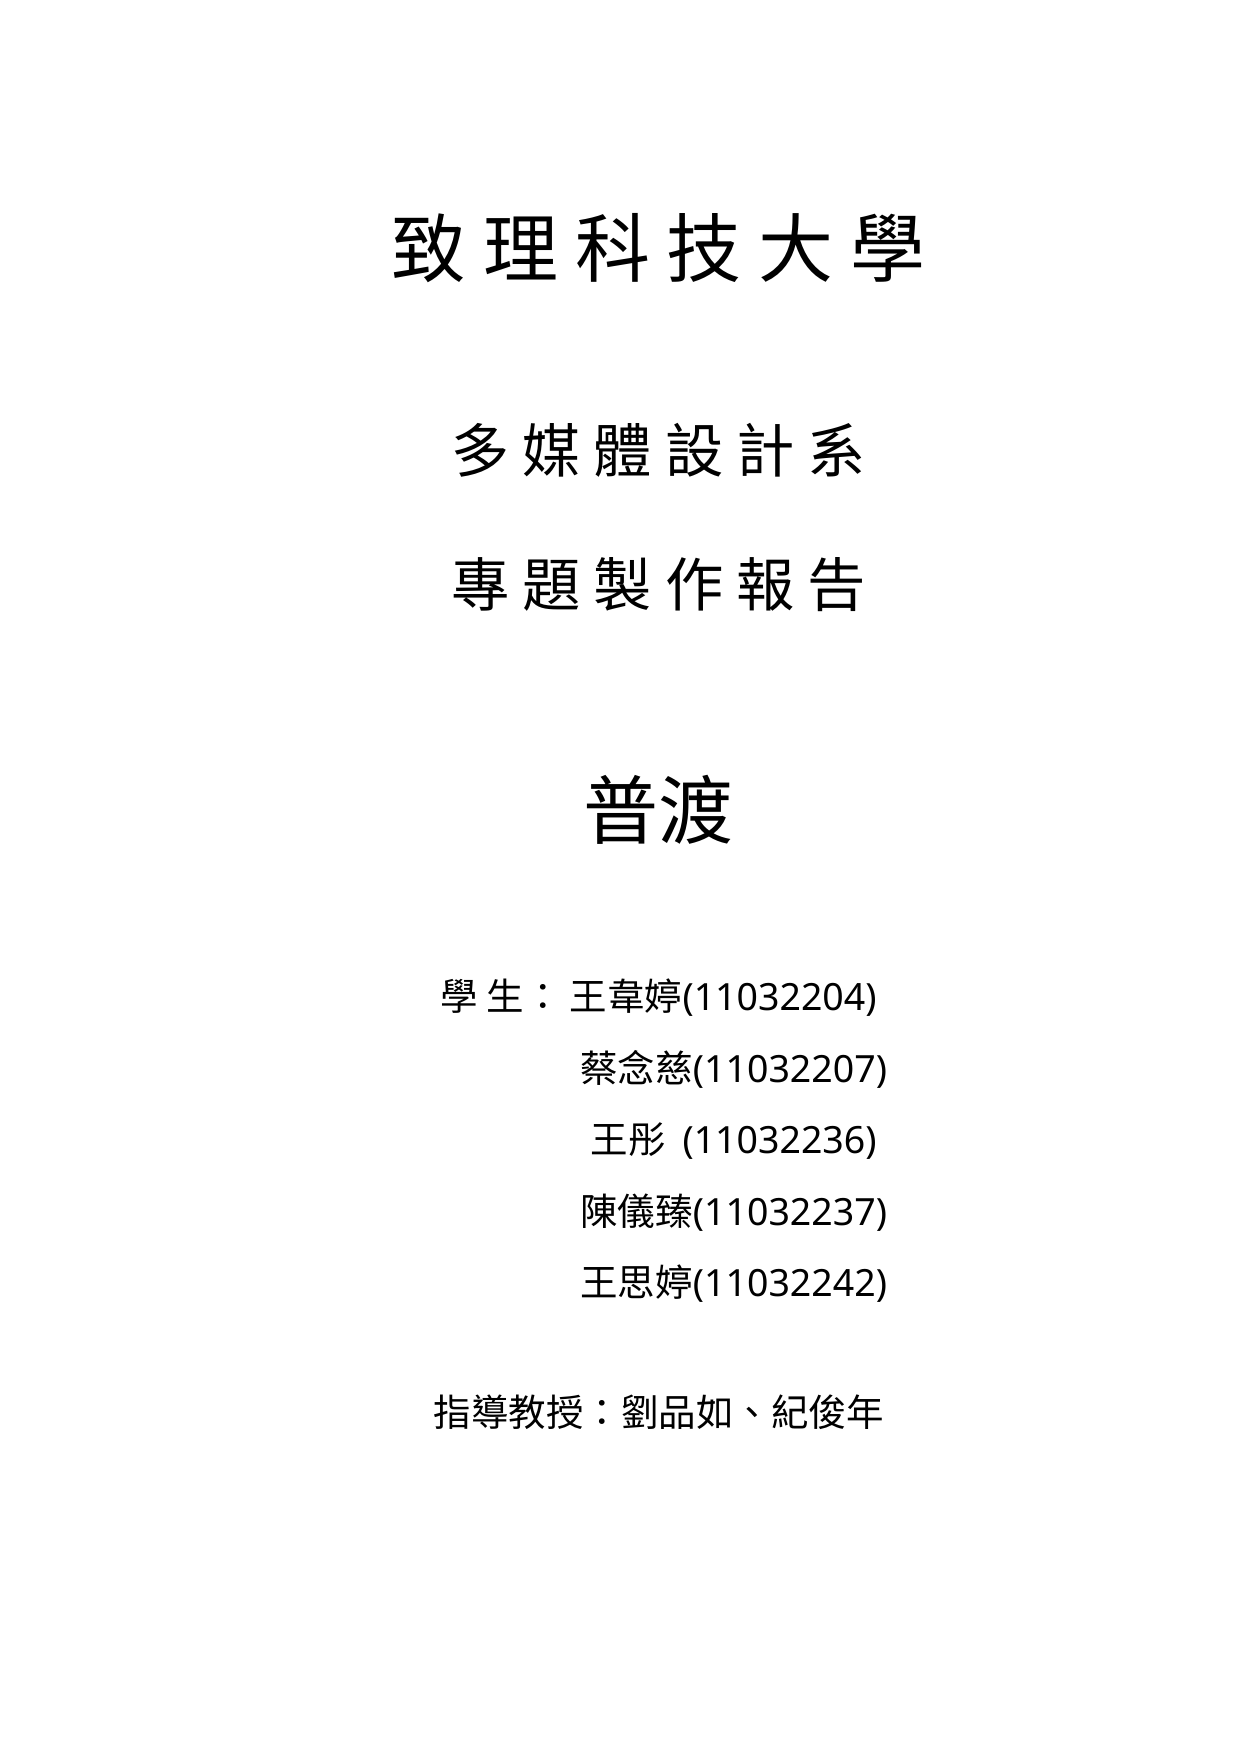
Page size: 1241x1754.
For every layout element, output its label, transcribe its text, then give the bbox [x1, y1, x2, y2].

text 致 理 科 技 大 學 [224, 189, 1092, 298]
text 王彤 (11032236) [299, 1110, 1092, 1164]
text 指導教授：劉品如、紀俊年 [224, 1383, 1092, 1437]
text 普渡 [224, 752, 1092, 861]
text 蔡念慈(11032207) [299, 1038, 1092, 1093]
text 多 媒 體 設 計 系 [224, 405, 1092, 489]
text 學 生： 王韋婷(11032204) [224, 967, 1092, 1021]
text 陳儀臻(11032237) [299, 1181, 1092, 1236]
text 王思婷(11032242) [299, 1253, 1092, 1307]
text 專 題 製 作 報 告 [224, 538, 1092, 623]
